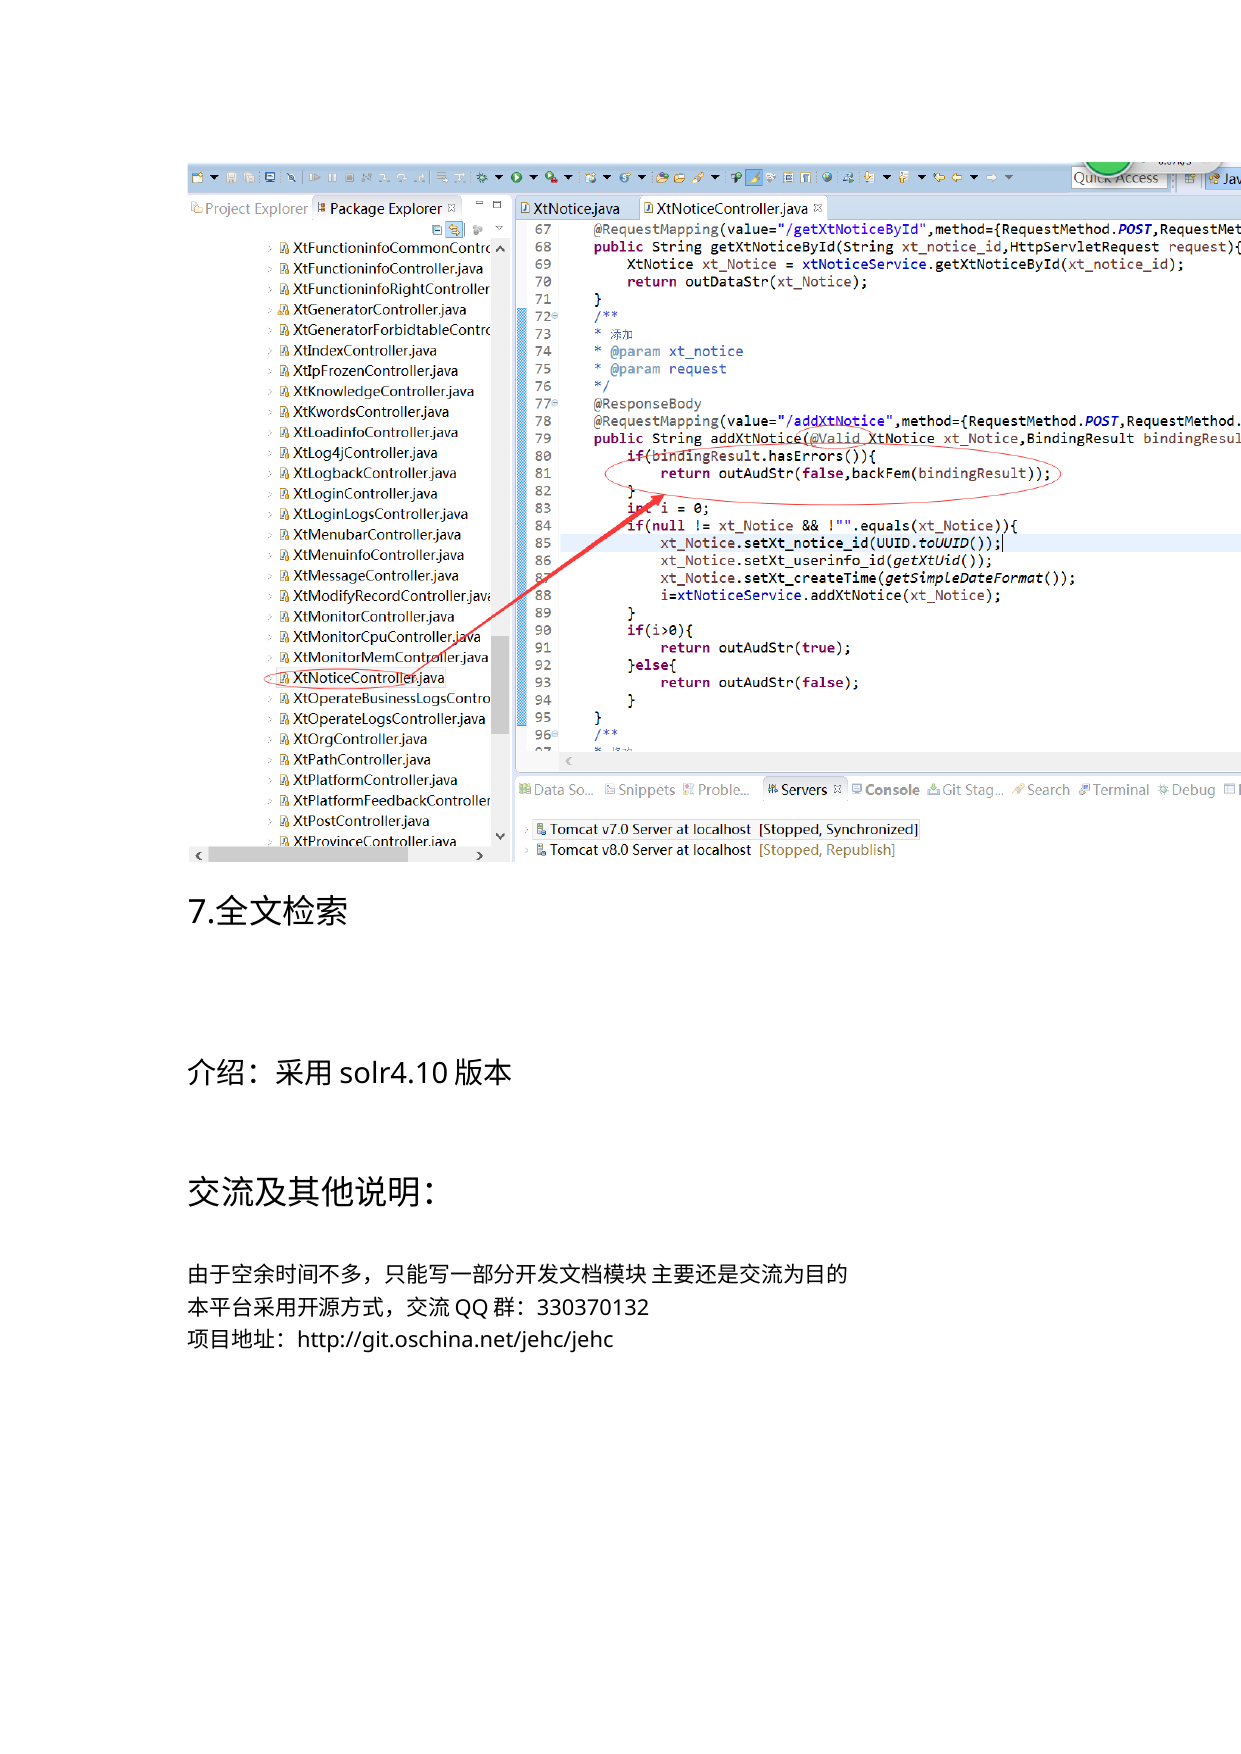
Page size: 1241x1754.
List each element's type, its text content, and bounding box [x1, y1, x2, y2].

text 项目地址：http://git.oschina.net/jehc/jehc [187, 1322, 1053, 1354]
text 由于空余时间不多，只能写一部分开发文档模块 主要还是交流为目的 [187, 1257, 1053, 1289]
subtitle 全文检索 [187, 877, 1053, 942]
picture [187, 162, 1241, 862]
subtitle 介绍：采用solr4.10版本 [187, 1038, 1053, 1103]
subtitle 交流及其他说明： [187, 1157, 1053, 1222]
text 本平台采用开源方式，交流QQ群：330370132 [187, 1289, 1053, 1322]
